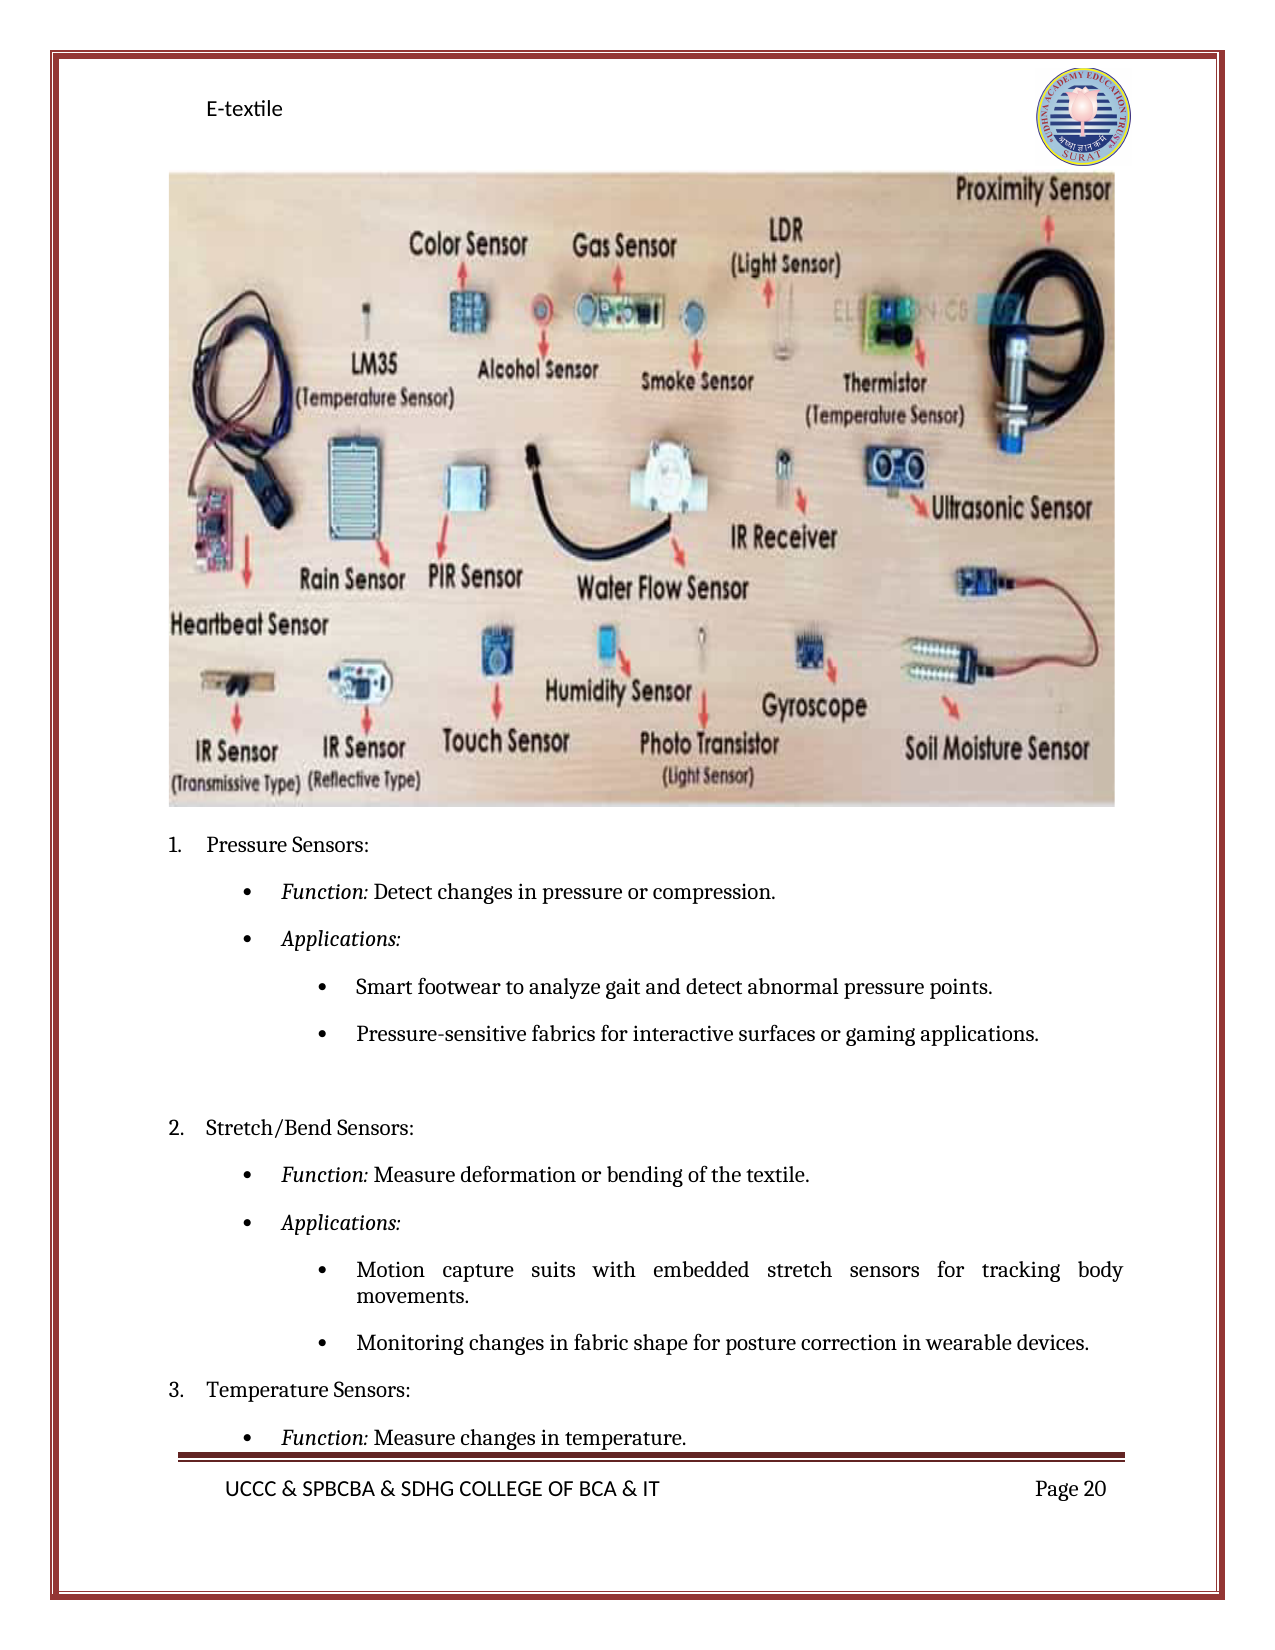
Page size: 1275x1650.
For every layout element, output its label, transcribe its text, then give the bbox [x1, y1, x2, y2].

list Monitoring changes in fabric shape for posture correction in wearable devices. [319, 1330, 1125, 1356]
picture [168, 169, 1115, 807]
picture [1035, 68, 1132, 166]
list Temperature Sensors: [169, 1377, 1125, 1404]
list Pressure Sensors: [169, 832, 1125, 858]
list Applications: [244, 926, 1125, 953]
list Pressure-sensitive fabrics for interactive surfaces or gaming applications. [319, 1021, 1125, 1047]
list Stretch/Bend Sensors: [169, 1115, 1125, 1141]
list Function: Measure changes in temperature. [244, 1424, 1125, 1451]
list Function: Measure deformation or bending of the textile. [244, 1162, 1125, 1188]
list Motion capture suits with embedded stretch sensors for tracking body movements. [319, 1257, 1125, 1309]
list Applications: [244, 1209, 1125, 1236]
list Smart footwear to analyze gait and detect abnormal pressure points. [319, 973, 1125, 1000]
list Function: Detect changes in pressure or compression. [244, 879, 1125, 905]
